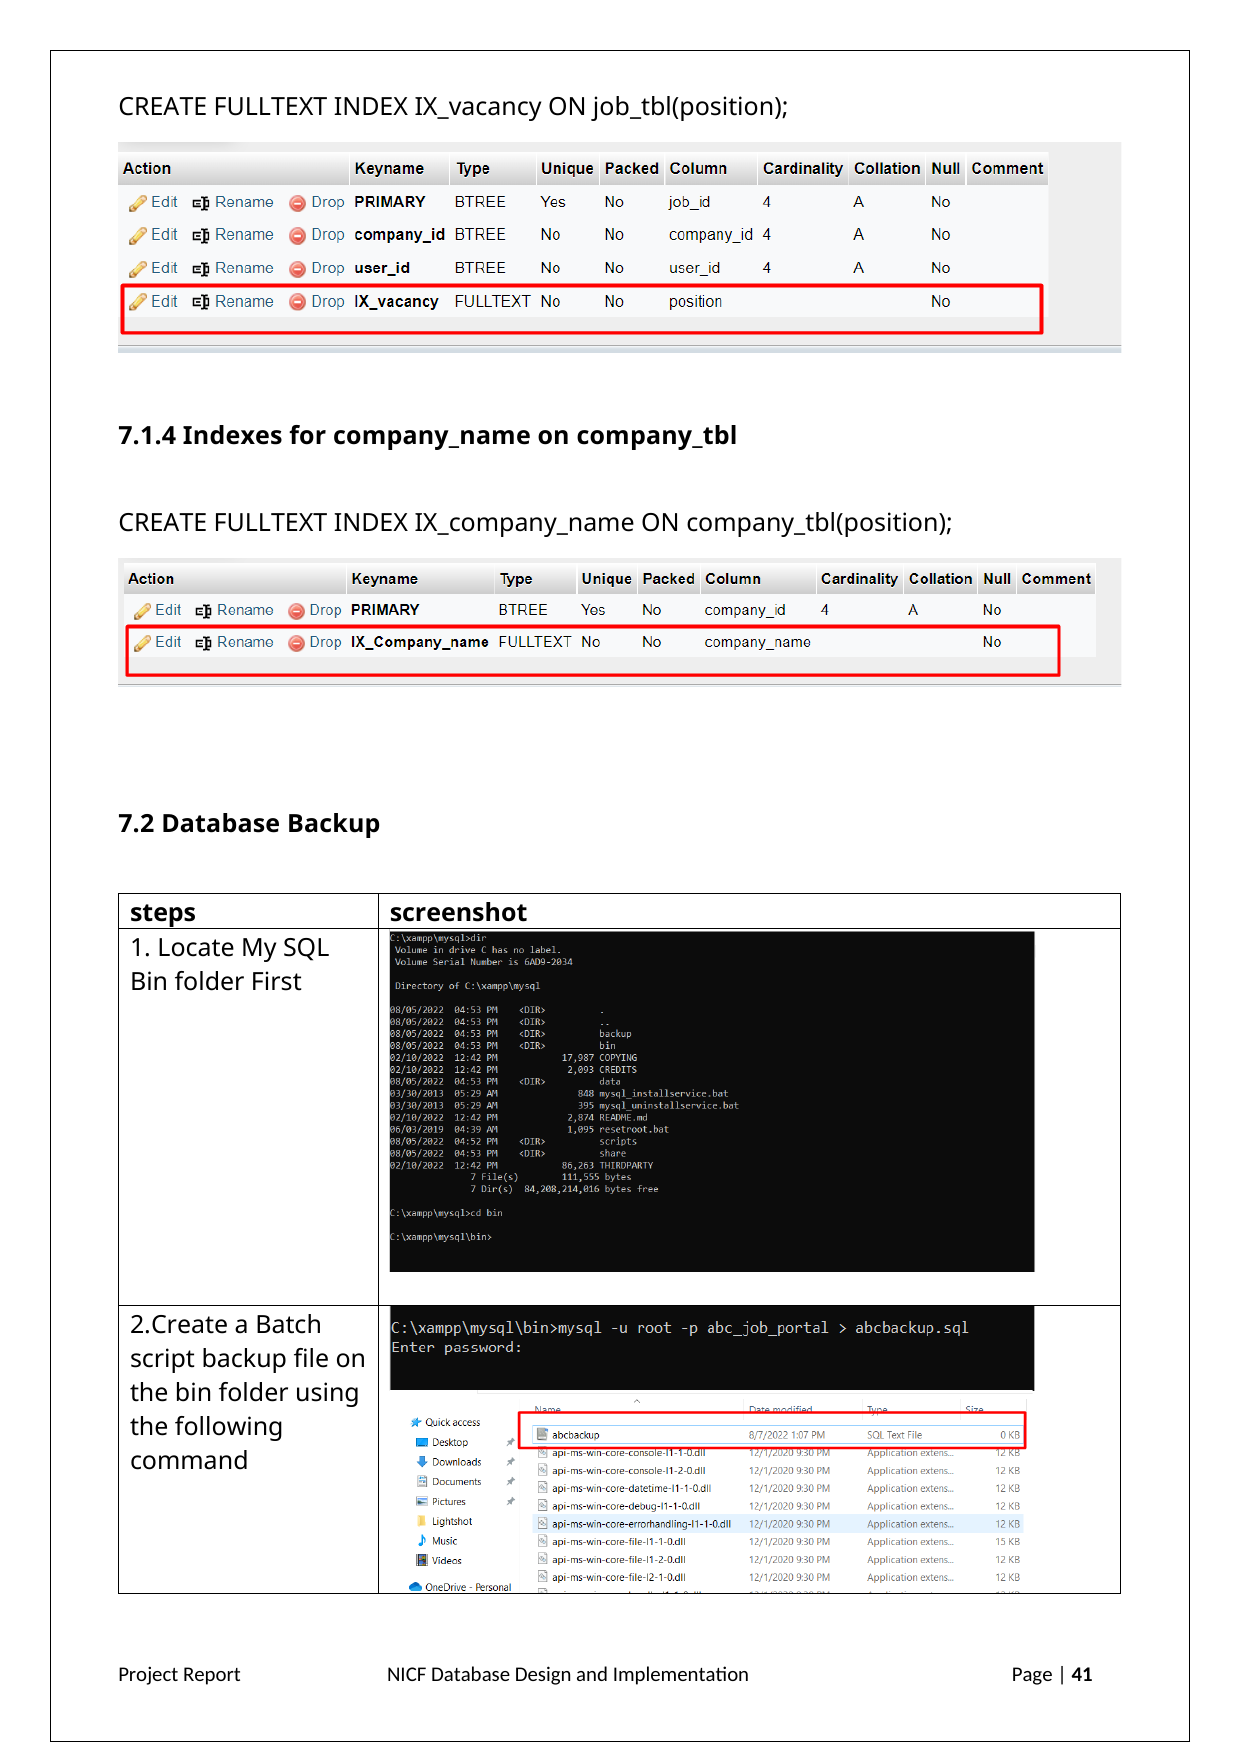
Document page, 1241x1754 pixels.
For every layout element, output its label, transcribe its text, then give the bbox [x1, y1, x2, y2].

table_cell [1033, 1306, 1120, 1593]
text CREATE FULLTEXT INDEX IX_company_name ON company_tbl(position); [118, 505, 1122, 539]
picture [118, 558, 1122, 687]
subtitle 7.2 Database Backup [118, 790, 1122, 840]
table_cell [379, 1306, 389, 1593]
table_header screenshot [379, 894, 1120, 928]
table_cell 1. Locate My SQL Bin folder First [119, 929, 378, 1305]
table_cell [379, 929, 1120, 1305]
text CREATE FULLTEXT INDEX IX_vacancy ON job_tbl(position); [118, 89, 1122, 123]
picture [389, 929, 1036, 1272]
picture [118, 142, 1122, 353]
table_header steps [119, 894, 378, 928]
table_cell 2.Create a Batch script backup file on the bin folder using the following command [119, 1306, 378, 1593]
picture [389, 1306, 1035, 1593]
subtitle 7.1.4 Indexes for company_name on company_tbl [118, 402, 1122, 452]
